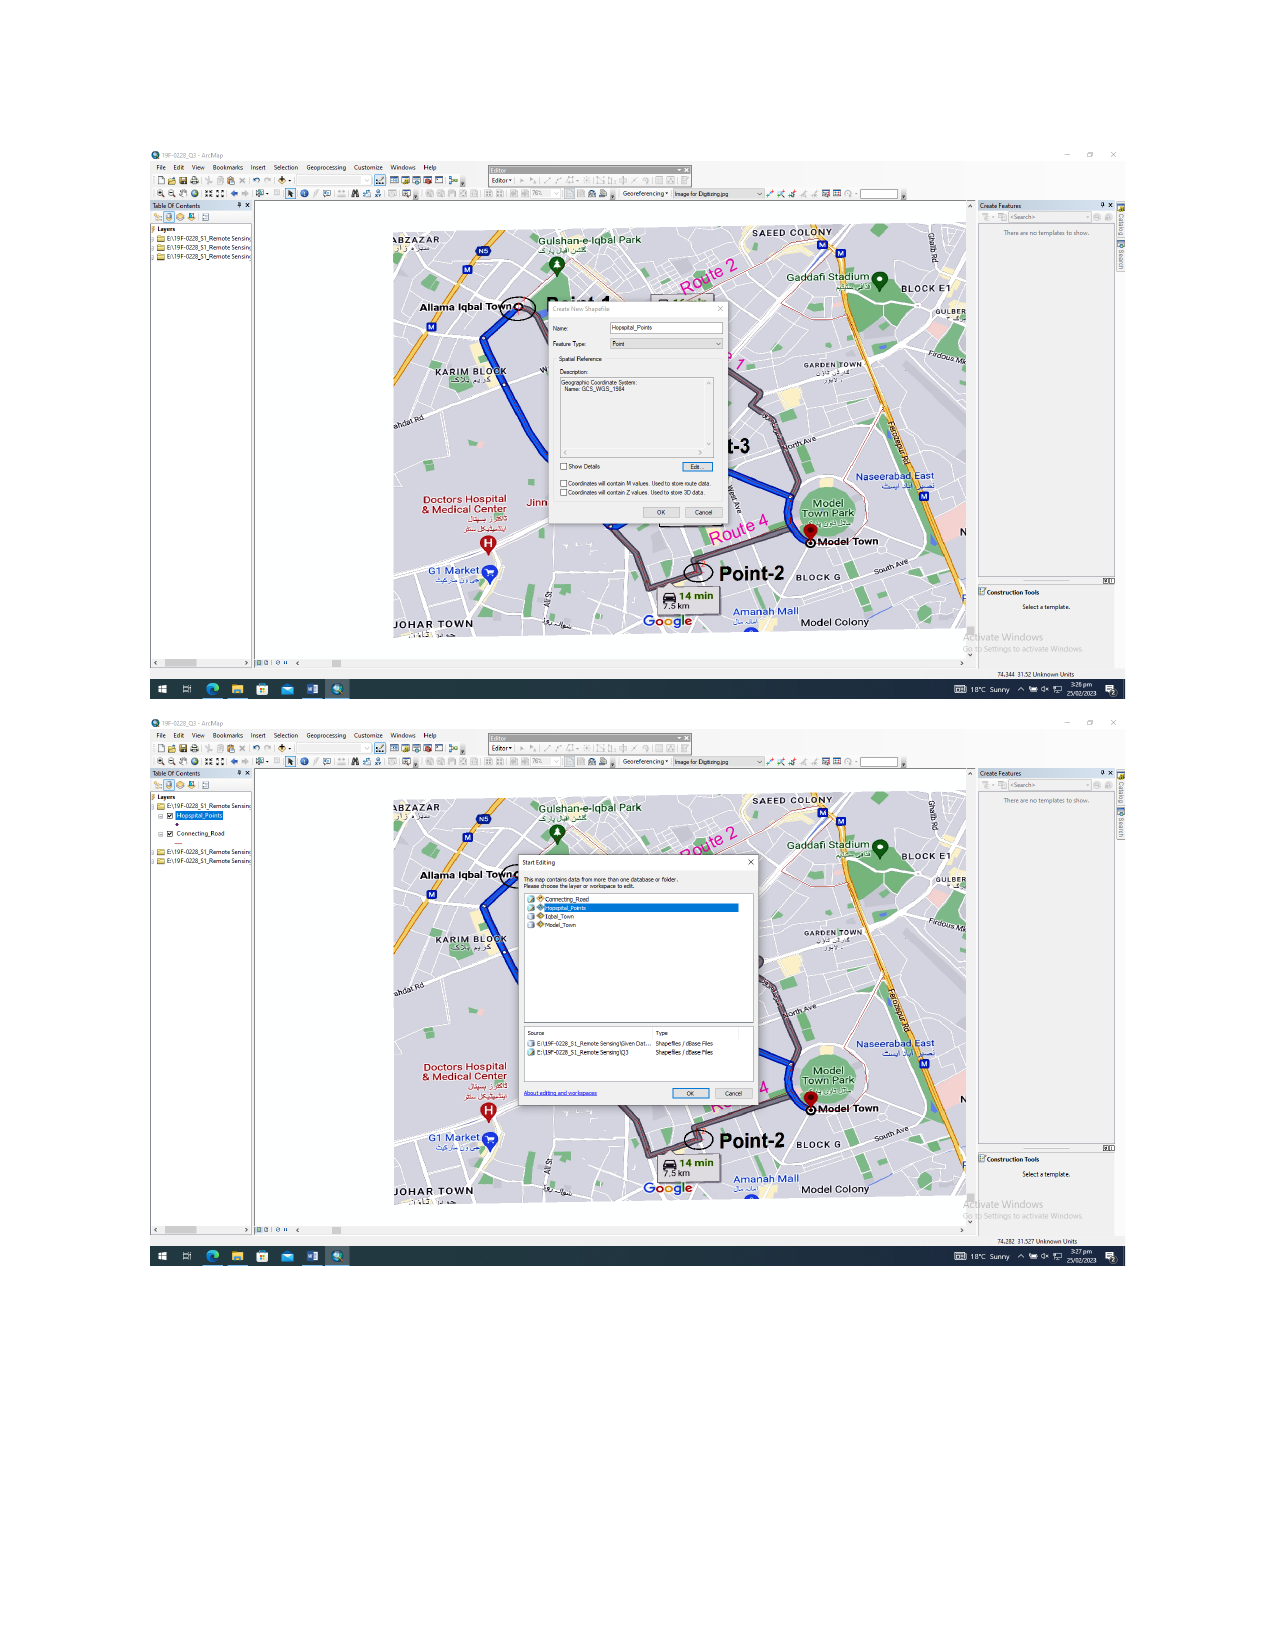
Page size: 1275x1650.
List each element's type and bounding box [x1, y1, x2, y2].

picture [150, 150, 1125, 699]
picture [150, 717, 1125, 1266]
